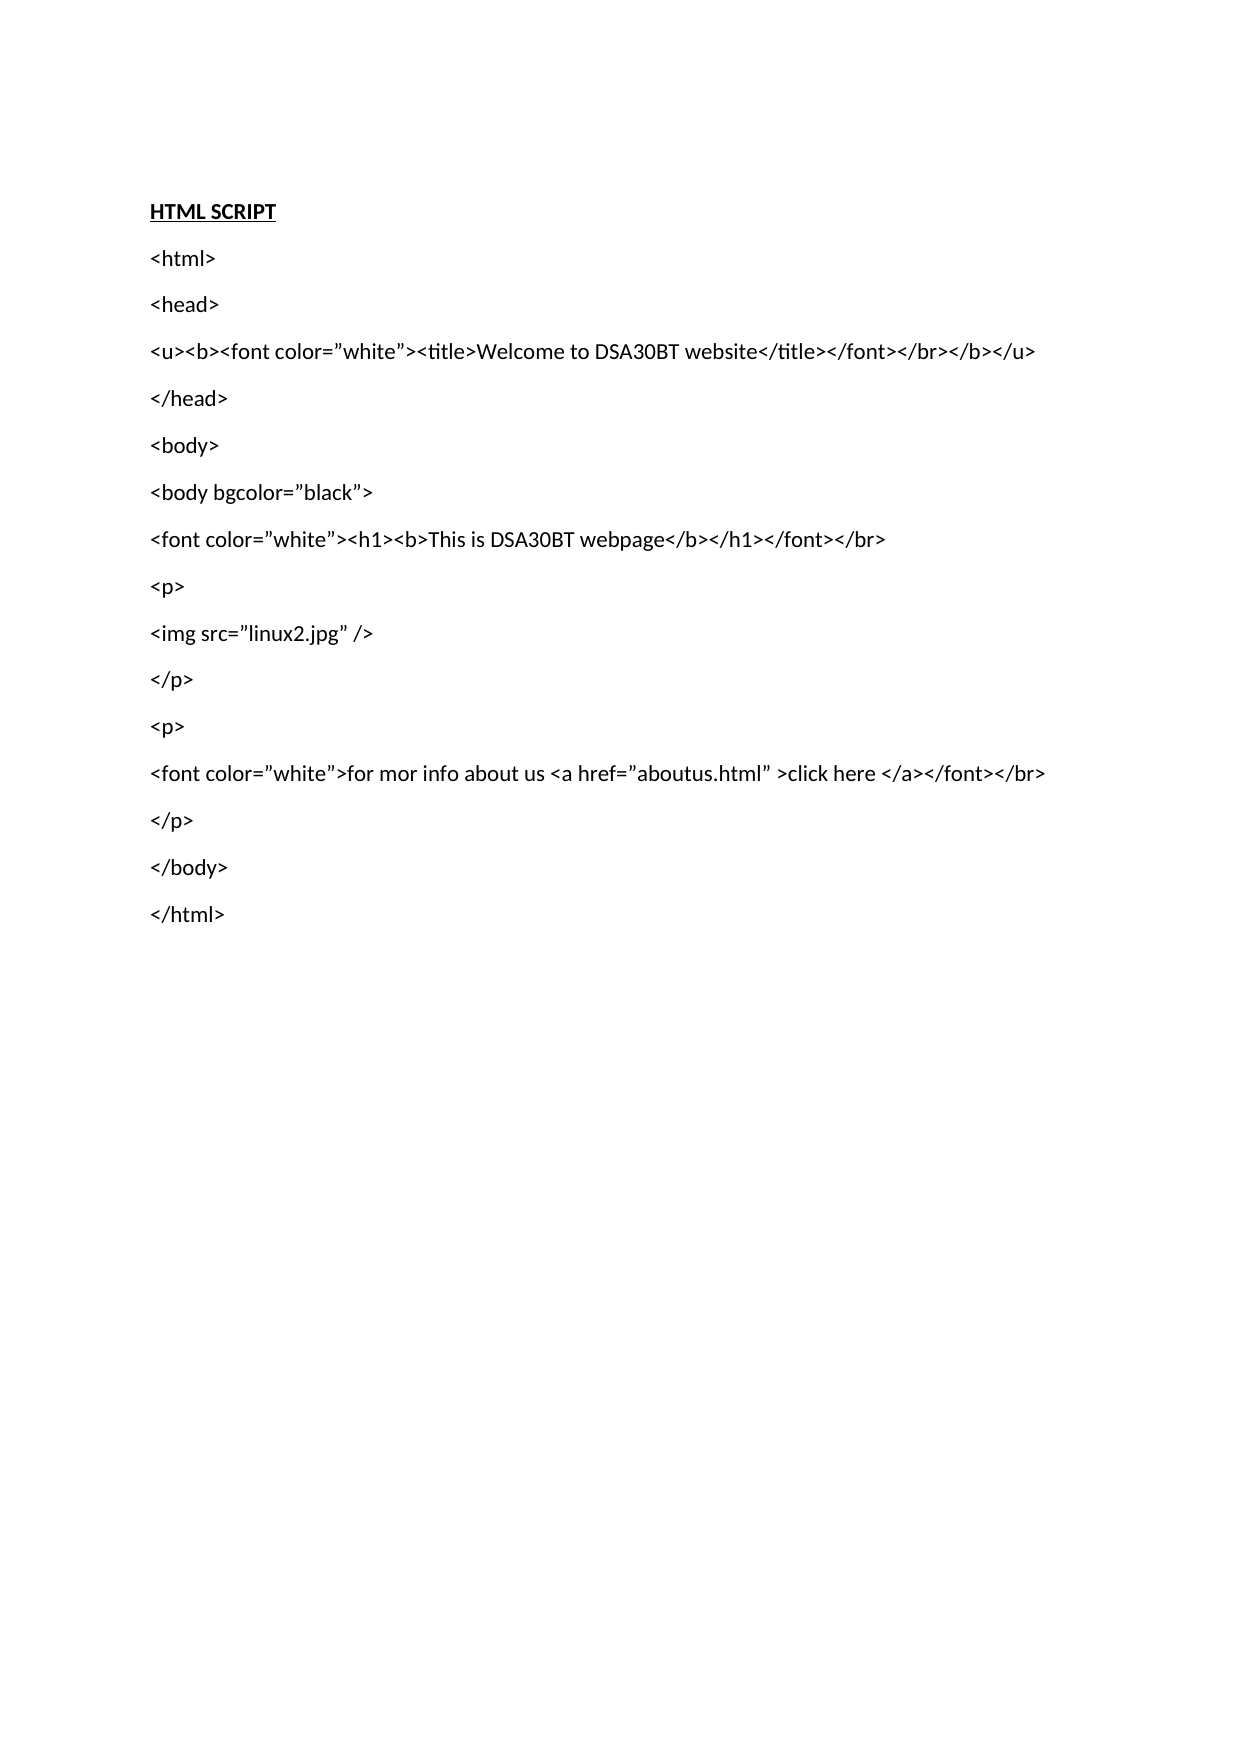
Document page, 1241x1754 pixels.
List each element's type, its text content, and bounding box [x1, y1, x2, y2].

text HTML SCRIPT [150, 197, 1090, 225]
text </body> [150, 853, 1090, 881]
text </p> [150, 666, 1090, 694]
text <font color=”white”><h1><b>This is DSA30BT webpage</b></h1></font></br> [150, 525, 1090, 553]
text <font color=”white”>for mor info about us <a href=”aboutus.html” >click here </a></font></br> [150, 759, 1090, 787]
text <p> [150, 712, 1090, 741]
text <img src=”linux2.jpg” /> [150, 619, 1090, 647]
text <u><b><font color=”white”><title>Welcome to DSA30BT website</title></font></br></b></u> [150, 337, 1090, 366]
text </html> [150, 900, 1090, 928]
text <html> [150, 244, 1090, 272]
text <body bgcolor=”black”> [150, 478, 1090, 506]
text <body> [150, 431, 1090, 459]
text <p> [150, 572, 1090, 600]
text </p> [150, 806, 1090, 834]
text <head> [150, 291, 1090, 319]
text </head> [150, 384, 1090, 412]
